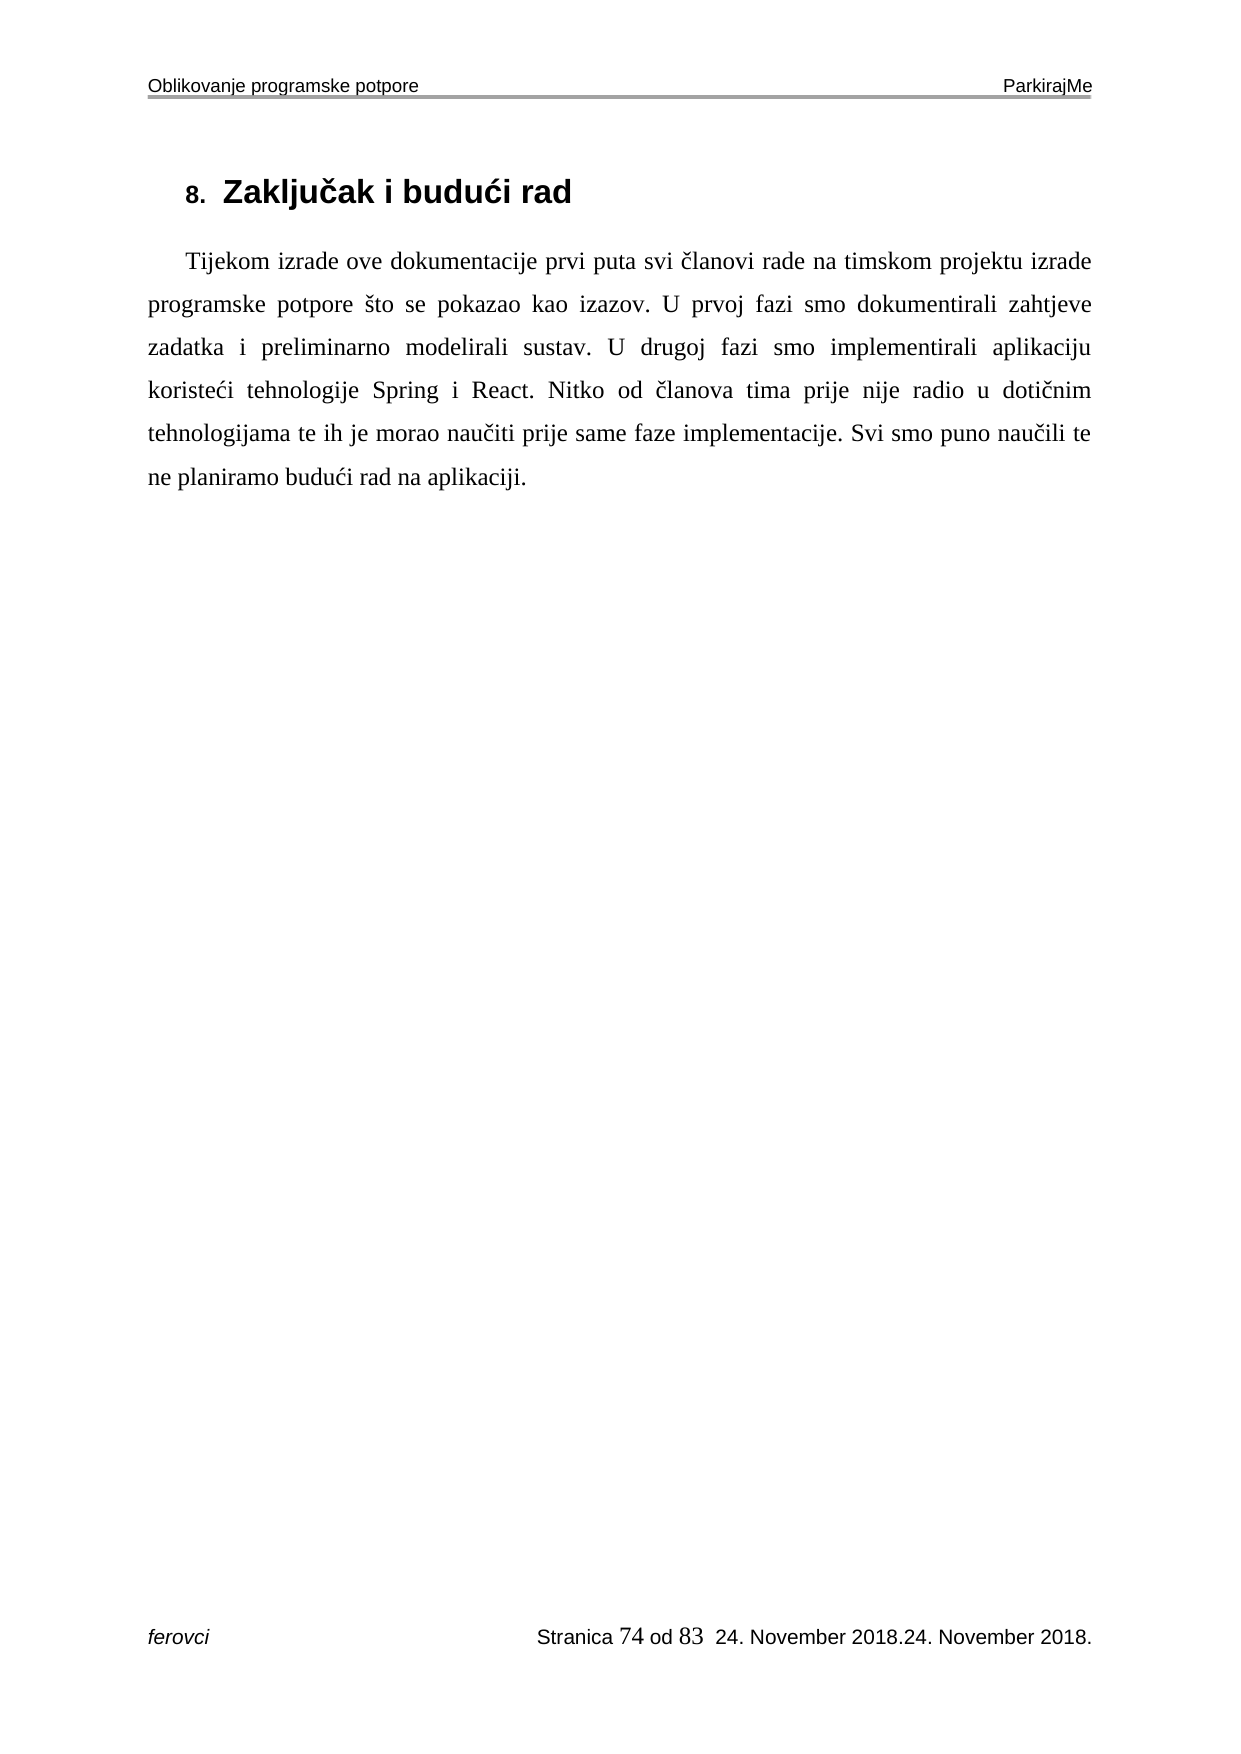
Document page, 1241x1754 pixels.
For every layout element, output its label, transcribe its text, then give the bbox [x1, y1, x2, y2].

subtitle Zaključak i budući rad [185, 173, 1093, 211]
picture [147, 95, 1092, 99]
text Tijekom izrade ove dokumentacije prvi puta svi članovi rade na timskom projektu izrade programske potpore što se pokazao kao izazov. U prvoj fazi smo dokumentirali zahtjeve zadatka i preliminarno modelirali sustav. U drugoj fazi smo implementirali aplikaciju koristeći tehnologije Spring i React. Nitko od članova tima prije nije radio u dotičnim tehnologijama te ih je morao naučiti prije same faze implementacije. Svi smo puno naučili te ne planiramo budući rad na aplikaciji. [148, 246, 1093, 490]
